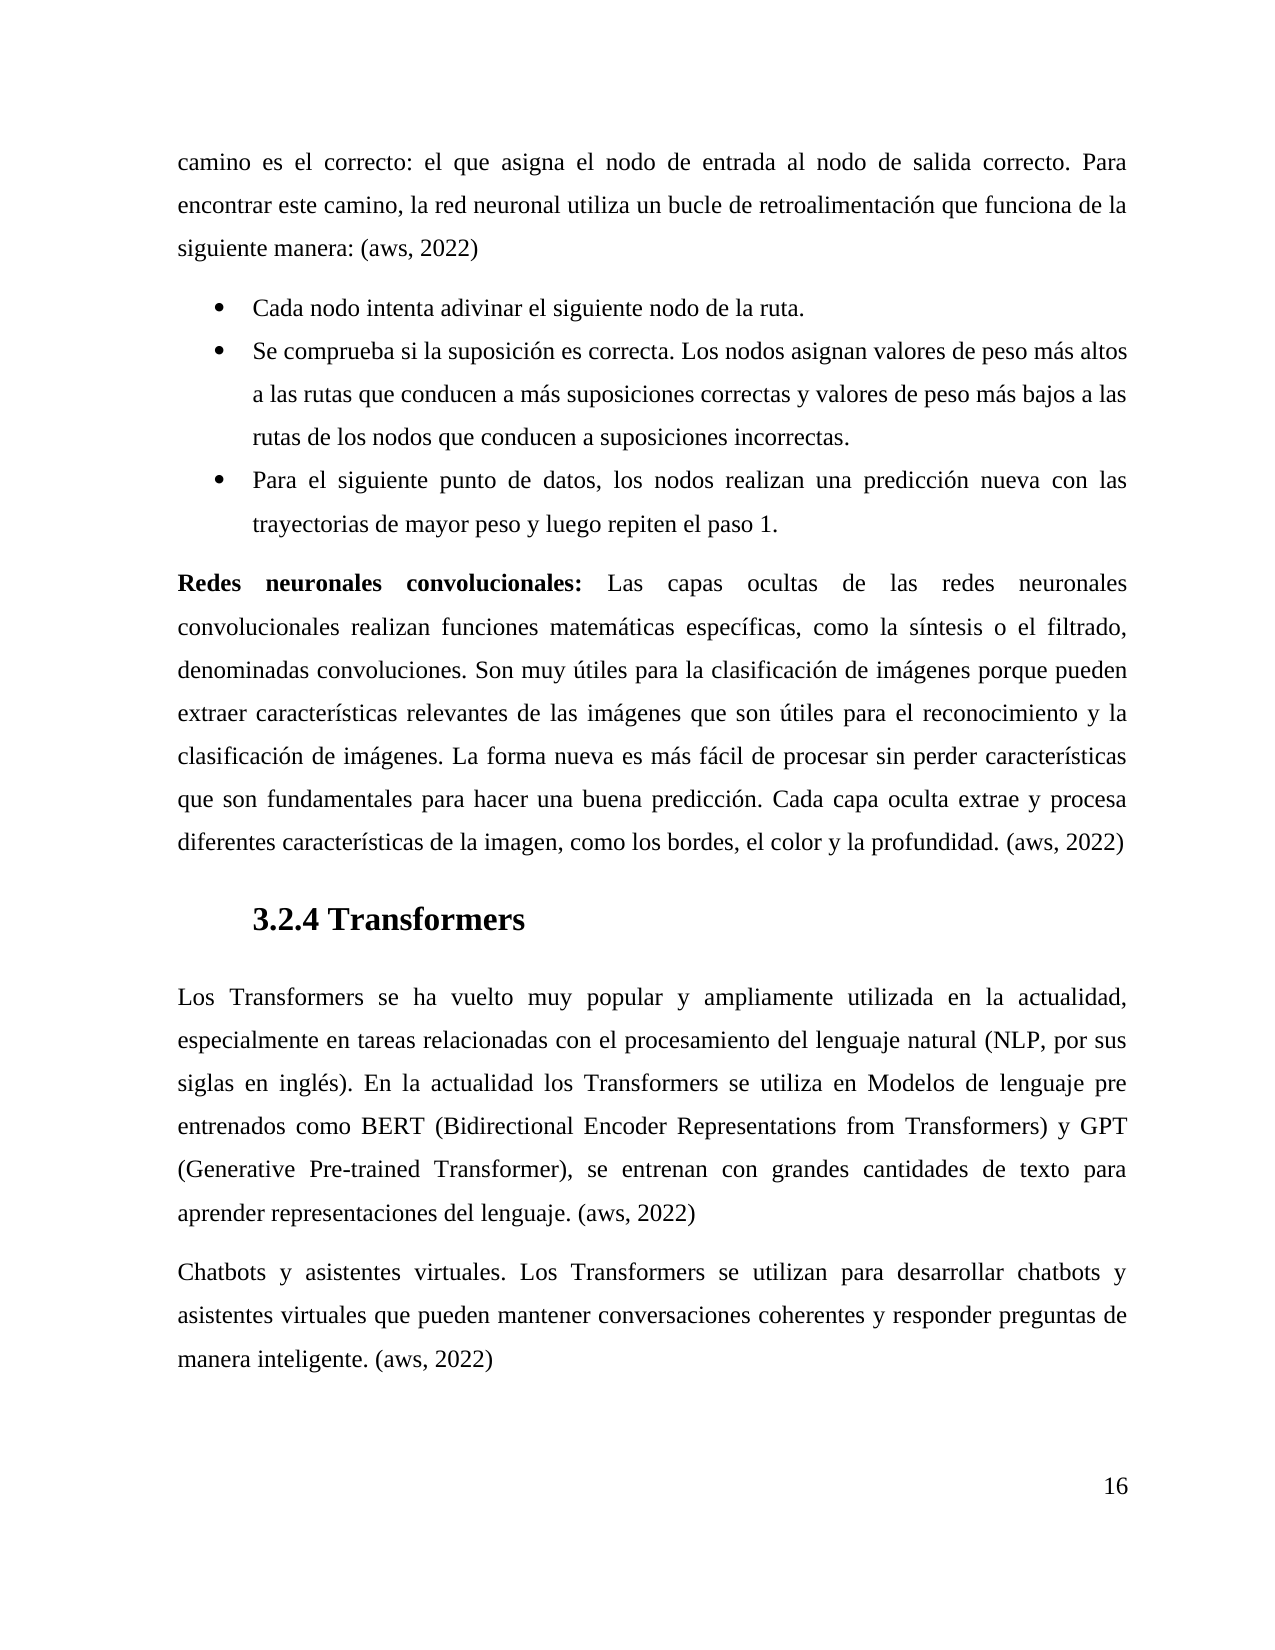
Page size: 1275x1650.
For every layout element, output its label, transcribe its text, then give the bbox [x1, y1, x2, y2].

list Se comprueba si la suposición es correcta. Los nodos asignan valores de peso más altos a las rutas que conducen a más suposiciones correctas y valores de peso más bajos a las rutas de los nodos que conducen a suposiciones incorrectas. [215, 336, 1128, 451]
text Los Transformers se ha vuelto muy popular y ampliamente utilizada en la actualidad, especialmente en tareas relacionadas con el procesamiento del lenguaje natural (NLP, por sus siglas en inglés). En la actualidad los Transformers se utiliza en Modelos de lenguaje pre entrenados como BERT (Bidirectional Encoder Representations from Transformers) y GPT (Generative Pre-trained Transformer), se entrenan con grandes cantidades de texto para aprender representaciones del lenguaje. [177, 982, 1128, 1226]
text Redes neuronales convolucionales: Las capas ocultas de las redes neuronales convolucionales realizan funciones matemáticas específicas, como la síntesis o el filtrado, denominadas convoluciones. Son muy útiles para la clasificación de imágenes porque pueden extraer características relevantes de las imágenes que son útiles para el reconocimiento y la clasificación de imágenes. La forma nueva es más fácil de procesar sin perder características que son fundamentales para hacer una buena predicción. Cada capa oculta extrae y procesa diferentes características de la imagen, como los bordes, el color y la profundidad. [177, 568, 1128, 856]
subtitle 3.2.4 Transformers [177, 899, 1128, 938]
text Chatbots y asistentes virtuales. Los Transformers se utilizan para desarrollar chatbots y asistentes virtuales que pueden mantener conversaciones coherentes y responder preguntas de manera inteligente. [177, 1257, 1128, 1372]
list Cada nodo intenta adivinar el siguiente nodo de la ruta. [215, 293, 1128, 322]
list Para el siguiente punto de datos, los nodos realizan una predicción nueva con las trayectorias de mayor peso y luego repiten el paso 1. [215, 466, 1128, 537]
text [177, 147, 1128, 262]
